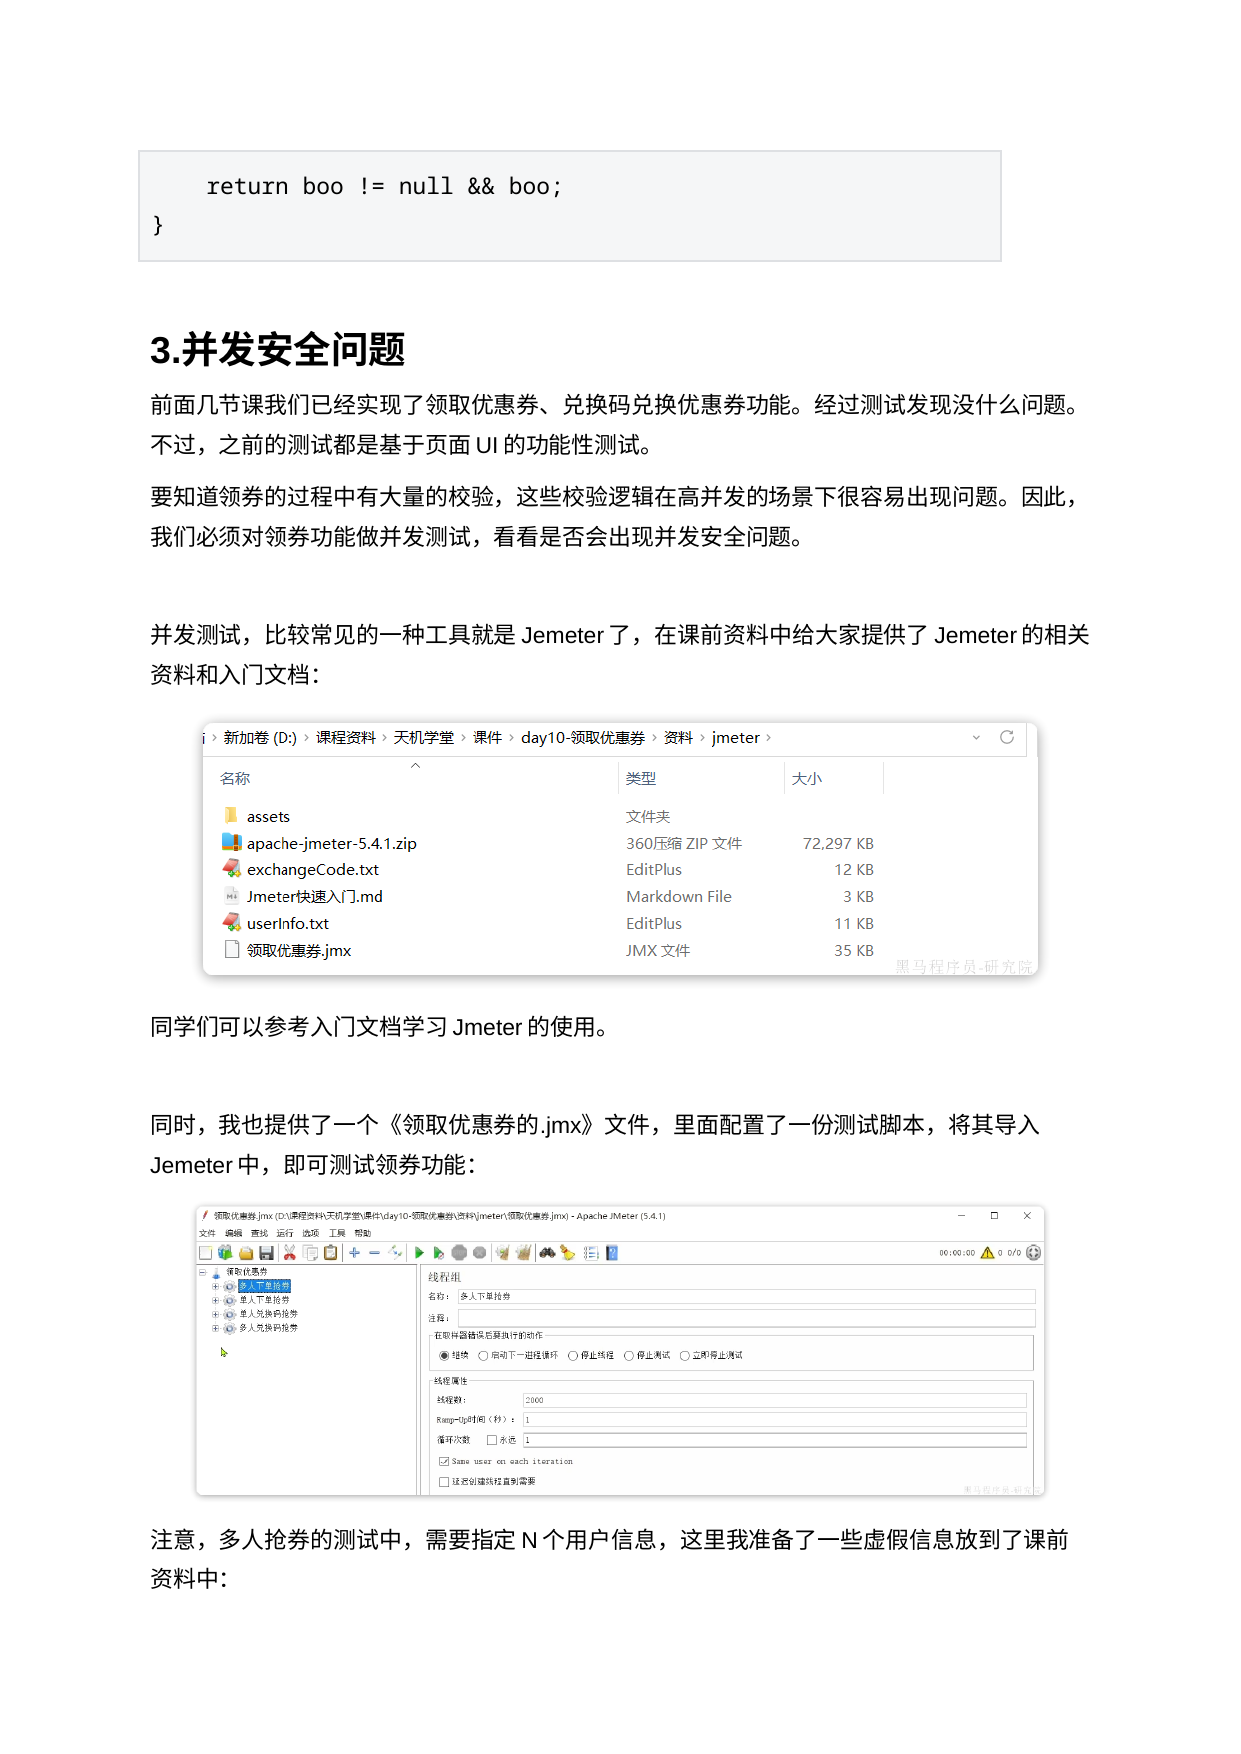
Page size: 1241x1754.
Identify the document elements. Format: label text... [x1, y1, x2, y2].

text 同学们可以参考入门文档学习Jmeter的使用。 [150, 1008, 1090, 1042]
text 前面几节课我们已经实现了领取优惠券、兑换码兑换优惠券功能。经过测试发现没什么问题。不过，之前的测试都是基于页面UI的功能性测试。 [150, 387, 1090, 460]
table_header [140, 152, 1000, 260]
picture [188, 1198, 1052, 1504]
text 同时，我也提供了一个《领取优惠券的.jmx》文件，里面配置了一份测试脚本，将其导入Jemeter中，即可测试领券功能： [150, 1107, 1090, 1180]
picture [188, 709, 1052, 991]
text 要知道领券的过程中有大量的校验，这些校验逻辑在高并发的场景下很容易出现问题。因此，我们必须对领券功能做并发测试，看看是否会出现并发安全问题。 [150, 479, 1090, 552]
text 并发测试，比较常见的一种工具就是Jemeter了，在课前资料中给大家提供了Jemeter的相关资料和入门文档： [150, 617, 1090, 690]
text 注意，多人抢券的测试中，需要指定N个用户信息，这里我准备了一些虚假信息放到了课前资料中： [150, 1521, 1090, 1594]
